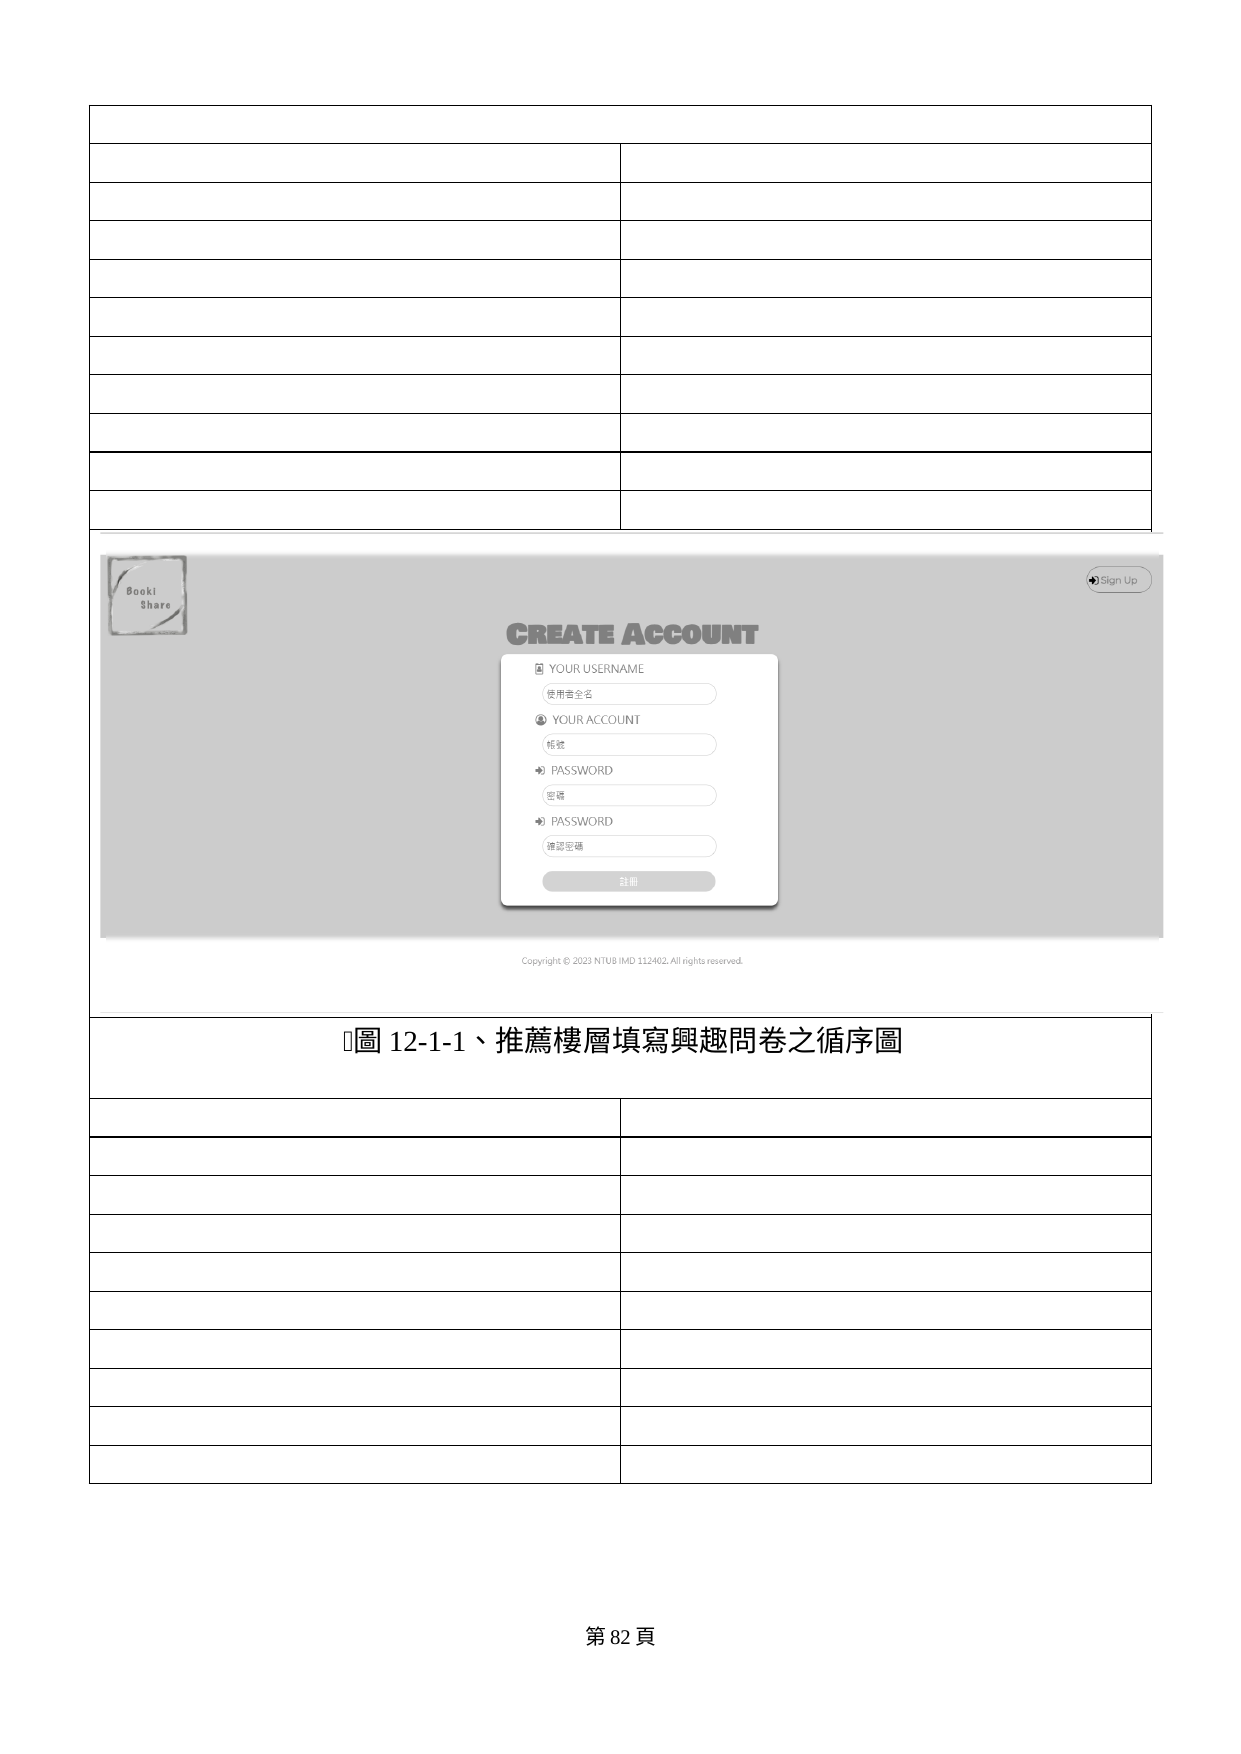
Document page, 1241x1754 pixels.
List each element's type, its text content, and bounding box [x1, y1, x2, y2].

table_cell [90, 260, 620, 297]
table_cell [621, 1369, 1151, 1406]
table_cell [90, 453, 620, 490]
table_cell [90, 1330, 620, 1368]
table_cell [621, 337, 1151, 374]
table_cell [621, 183, 1151, 220]
table_cell [90, 144, 620, 182]
table_cell [90, 1138, 620, 1175]
picture [100, 532, 1164, 1014]
table_cell [90, 414, 620, 451]
table_cell [621, 260, 1151, 297]
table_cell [90, 106, 1151, 143]
table_cell [90, 298, 620, 336]
table_cell [90, 1099, 620, 1136]
table_cell [90, 530, 1151, 1017]
table_cell [90, 1176, 620, 1213]
table_cell [621, 1215, 1151, 1252]
table_cell [90, 1369, 620, 1406]
table_cell [90, 221, 620, 259]
table_cell [90, 1253, 620, 1291]
table_cell [621, 1407, 1151, 1445]
table_cell [621, 1292, 1151, 1329]
table_cell [621, 221, 1151, 259]
table_cell [90, 183, 620, 220]
table_cell [621, 1176, 1151, 1213]
table_cell [621, 491, 1151, 528]
table_cell [621, 1446, 1151, 1483]
table_cell [90, 1215, 620, 1252]
table_cell [621, 453, 1151, 490]
table_cell [90, 1407, 620, 1445]
table_cell [90, 375, 620, 413]
table_cell [90, 491, 620, 528]
table_cell [90, 1446, 620, 1483]
table_cell [621, 1253, 1151, 1291]
table_cell [621, 375, 1151, 413]
table_cell [90, 337, 620, 374]
table_cell [621, 298, 1151, 336]
table_cell 圖12-1-1、推薦樓層填寫興趣問卷之循序圖 [90, 1018, 1151, 1098]
table_cell [621, 1330, 1151, 1368]
table_cell [621, 414, 1151, 451]
table_cell [621, 1138, 1151, 1175]
table_cell [90, 1292, 620, 1329]
table_cell [621, 1099, 1151, 1136]
table_cell [621, 144, 1151, 182]
